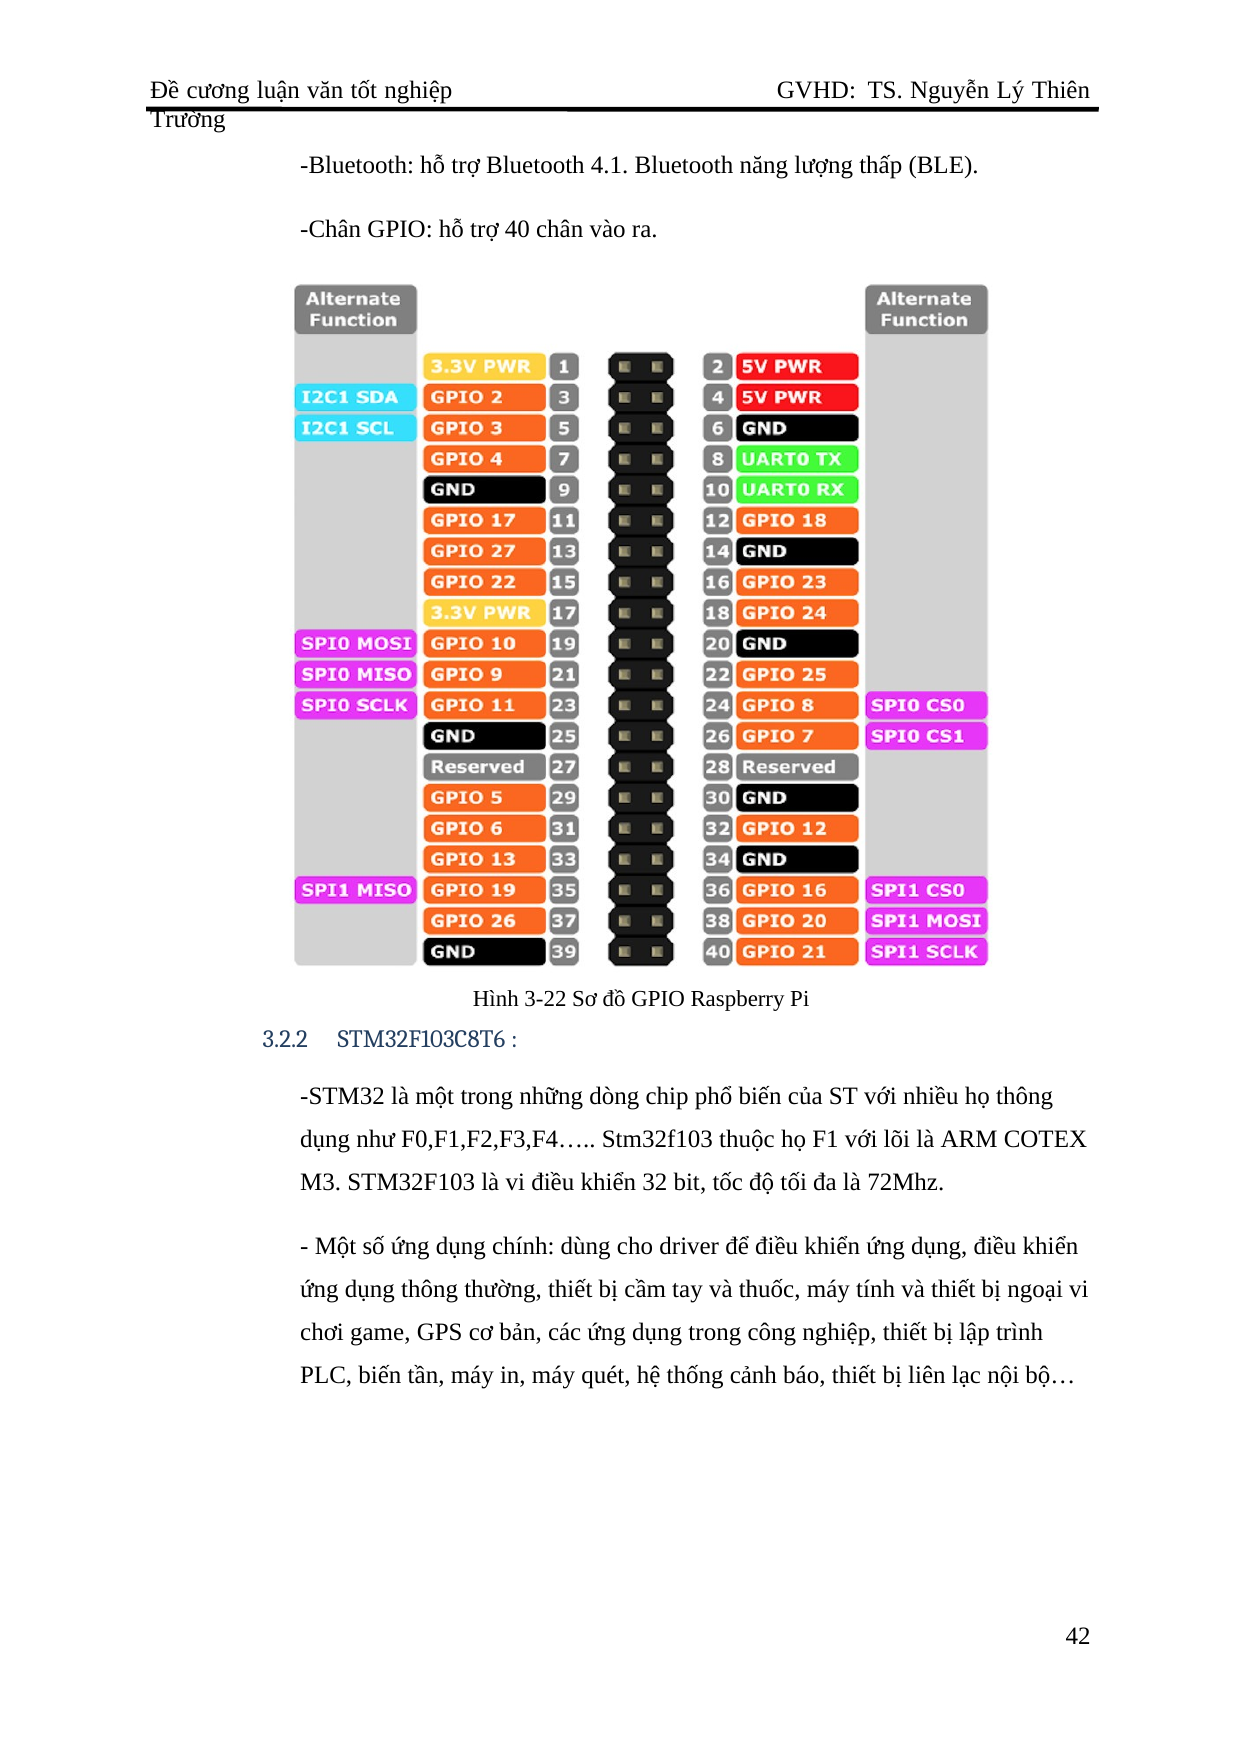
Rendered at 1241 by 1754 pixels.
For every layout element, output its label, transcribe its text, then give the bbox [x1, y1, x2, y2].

text -STM32 là một trong những dòng chip phổ biến của ST với nhiều họ thông dụng như F0,F1,F2,F3,F4….. Stm32f103 thuộc họ F1 với lõi là ARM COTEX M3. STM32F103 là vi điều khiển 32 bit, tốc độ tối đa là 72Mhz. [300, 1081, 1090, 1196]
text -Bluetooth: hỗ trợ Bluetooth 4.1. Bluetooth năng lượng thấp (BLE). [262, 150, 1090, 179]
text - Một số ứng dụng chính: dùng cho driver để điều khiển ứng dụng, điều khiển ứng dụng thông thường, thiết bị cầm tay và thuốc, máy tính và thiết bị ngoại vi chơi game, GPS cơ bản, các ứng dụng trong công nghiệp, thiết bị lập trình PLC, biến tần, máy in, máy quét, hệ thống cảnh báo, thiết bị liên lạc nội bộ… [300, 1231, 1090, 1389]
picture [289, 277, 993, 976]
text -Chân GPIO: hỗ trợ 40 chân vào ra. [262, 214, 1090, 243]
